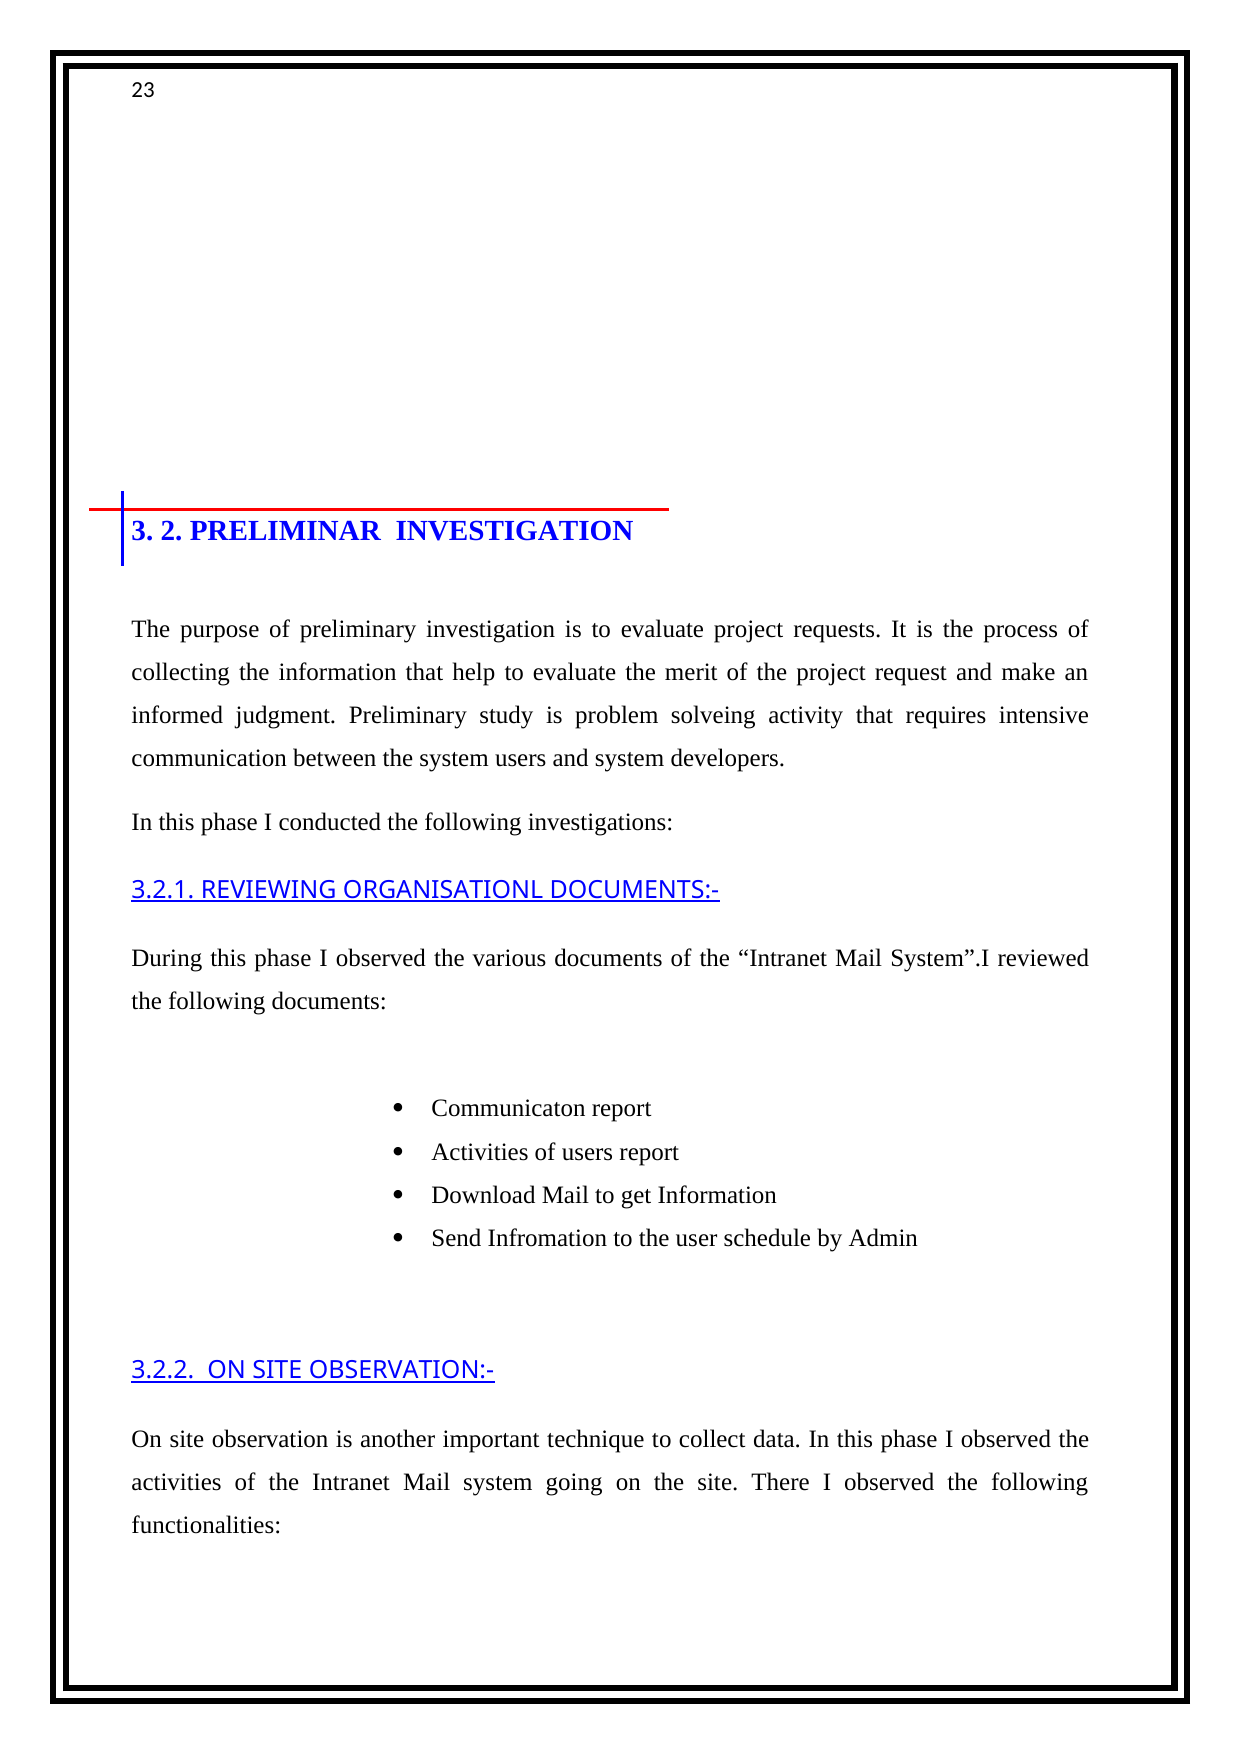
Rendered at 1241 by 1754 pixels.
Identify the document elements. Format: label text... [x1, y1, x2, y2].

text On site observation is another important technique to collect data. In this phase I observed the activities of the Intranet Mail system going on the site. There I observed the following functionalities: [131, 1424, 1090, 1539]
list Activities of users report [394, 1137, 1090, 1165]
list Download Mail to get Information [394, 1180, 1090, 1208]
text 3.2.1. REVIEWING ORGANISATIONL DOCUMENTS:- [131, 871, 1090, 905]
text 3. 2. PRELIMINAR INVESTIGATION [131, 513, 1090, 547]
text In this phase I conducted the following investigations: [131, 807, 1090, 836]
list Send Infromation to the user schedule by Admin [394, 1223, 1090, 1252]
text During this phase I observed the various documents of the “Intranet Mail System”.I reviewed the following documents: [131, 943, 1090, 1015]
text 3.2.2. ON SITE OBSERVATION:- [131, 1352, 1090, 1386]
text The purpose of preliminary investigation is to evaluate project requests. It is the process of collecting the information that help to evaluate the merit of the project request and make an informed judgment. Preliminary study is problem solveing activity that requires intensive communication between the system users and system developers. [131, 614, 1090, 772]
list Communicaton report [394, 1093, 1090, 1122]
